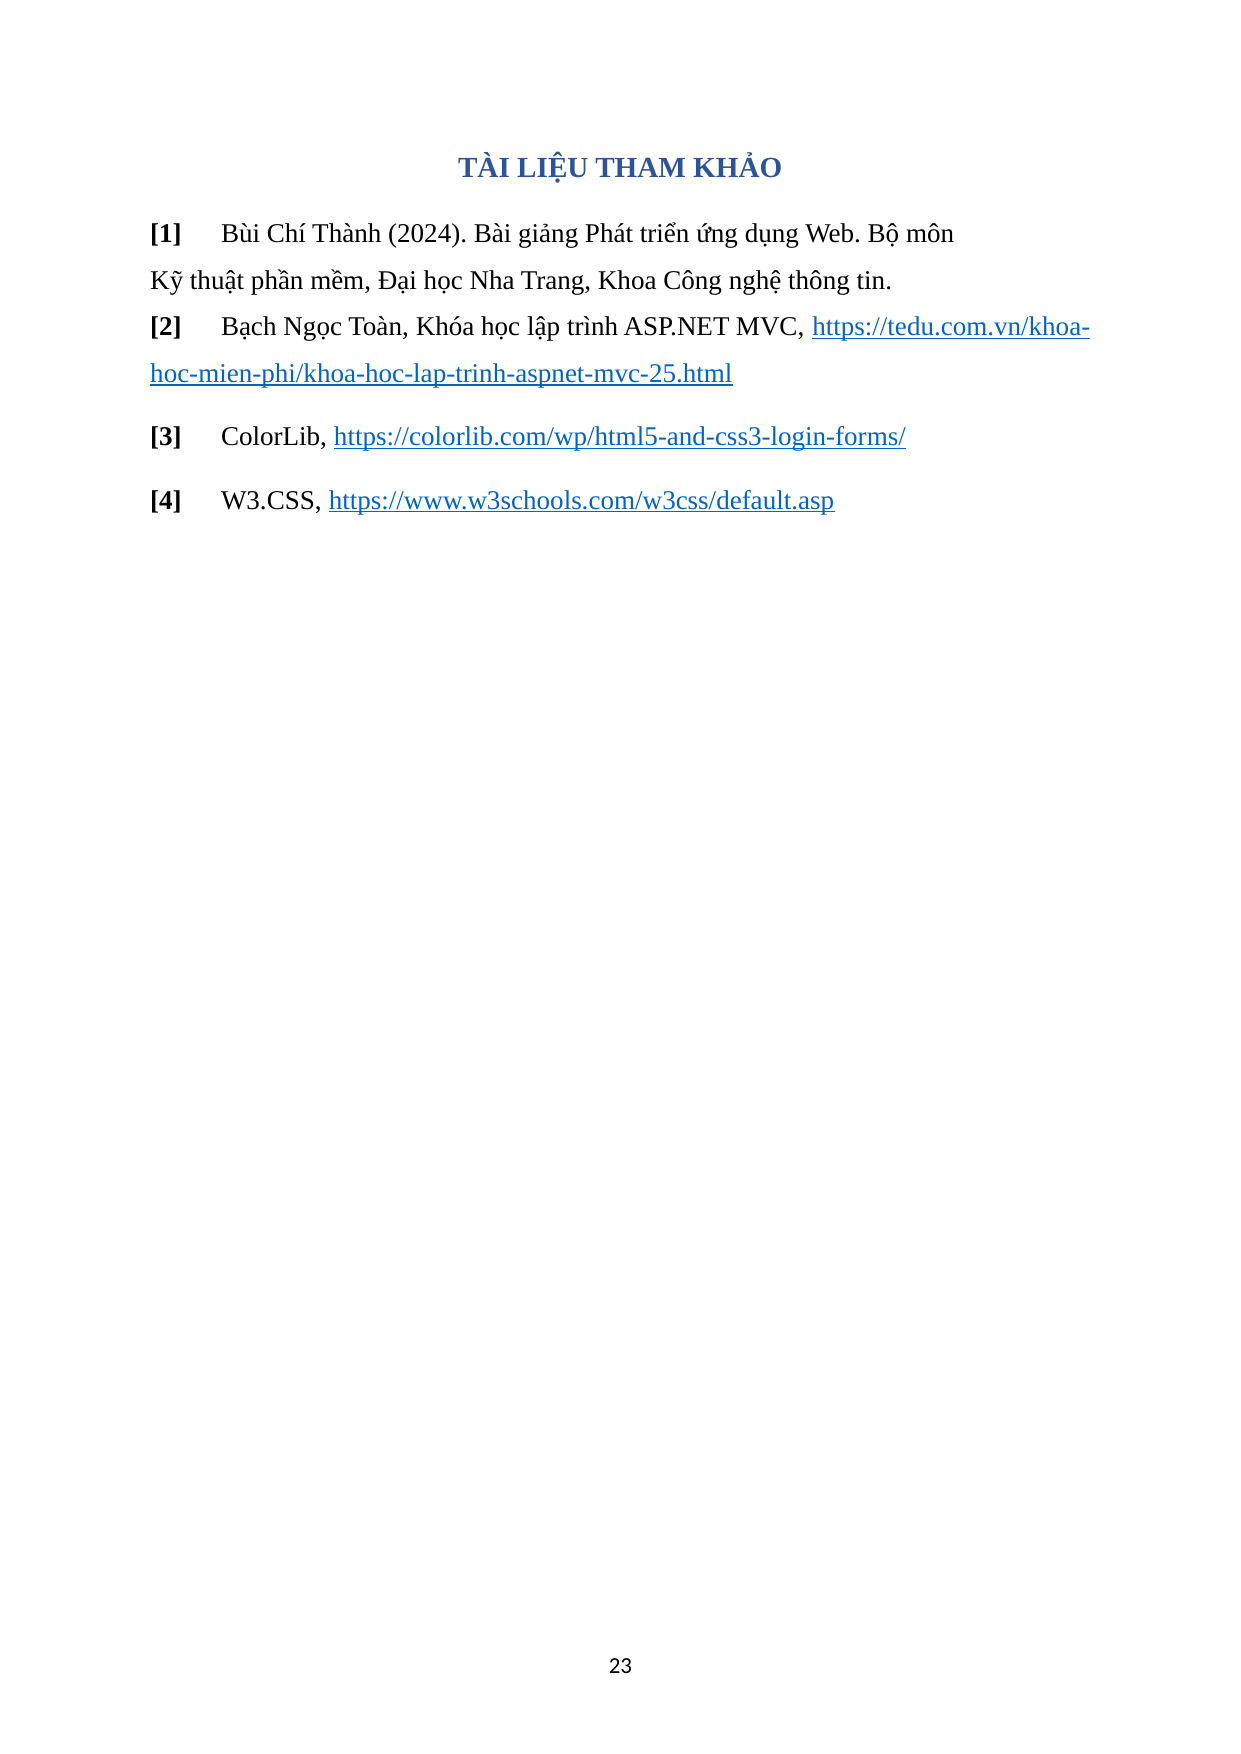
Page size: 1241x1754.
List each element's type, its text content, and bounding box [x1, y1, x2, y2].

text [4] W3.CSS, https://www.w3schools.com/w3css/default.asp [150, 484, 1090, 515]
text [1] Bùi Chí Thành (2024). Bài giảng Phát triển ứng dụng Web. Bộ môn [150, 217, 1090, 248]
subtitle TÀI LIỆU THAM KHẢO [150, 150, 1090, 183]
text [3] ColorLib, https://colorlib.com/wp/html5-and-css3-login-forms/ [150, 420, 1090, 452]
text [2] Bạch Ngọc Toàn, Khóa học lập trình ASP.NET MVC, https://tedu.com.vn/khoa-hoc-mien-phi/khoa-hoc-lap-trinh-aspnet-mvc-25.html [150, 310, 1090, 388]
text Kỹ thuật phần mềm, Đại học Nha Trang, Khoa Công nghệ thông tin. [150, 264, 1090, 295]
